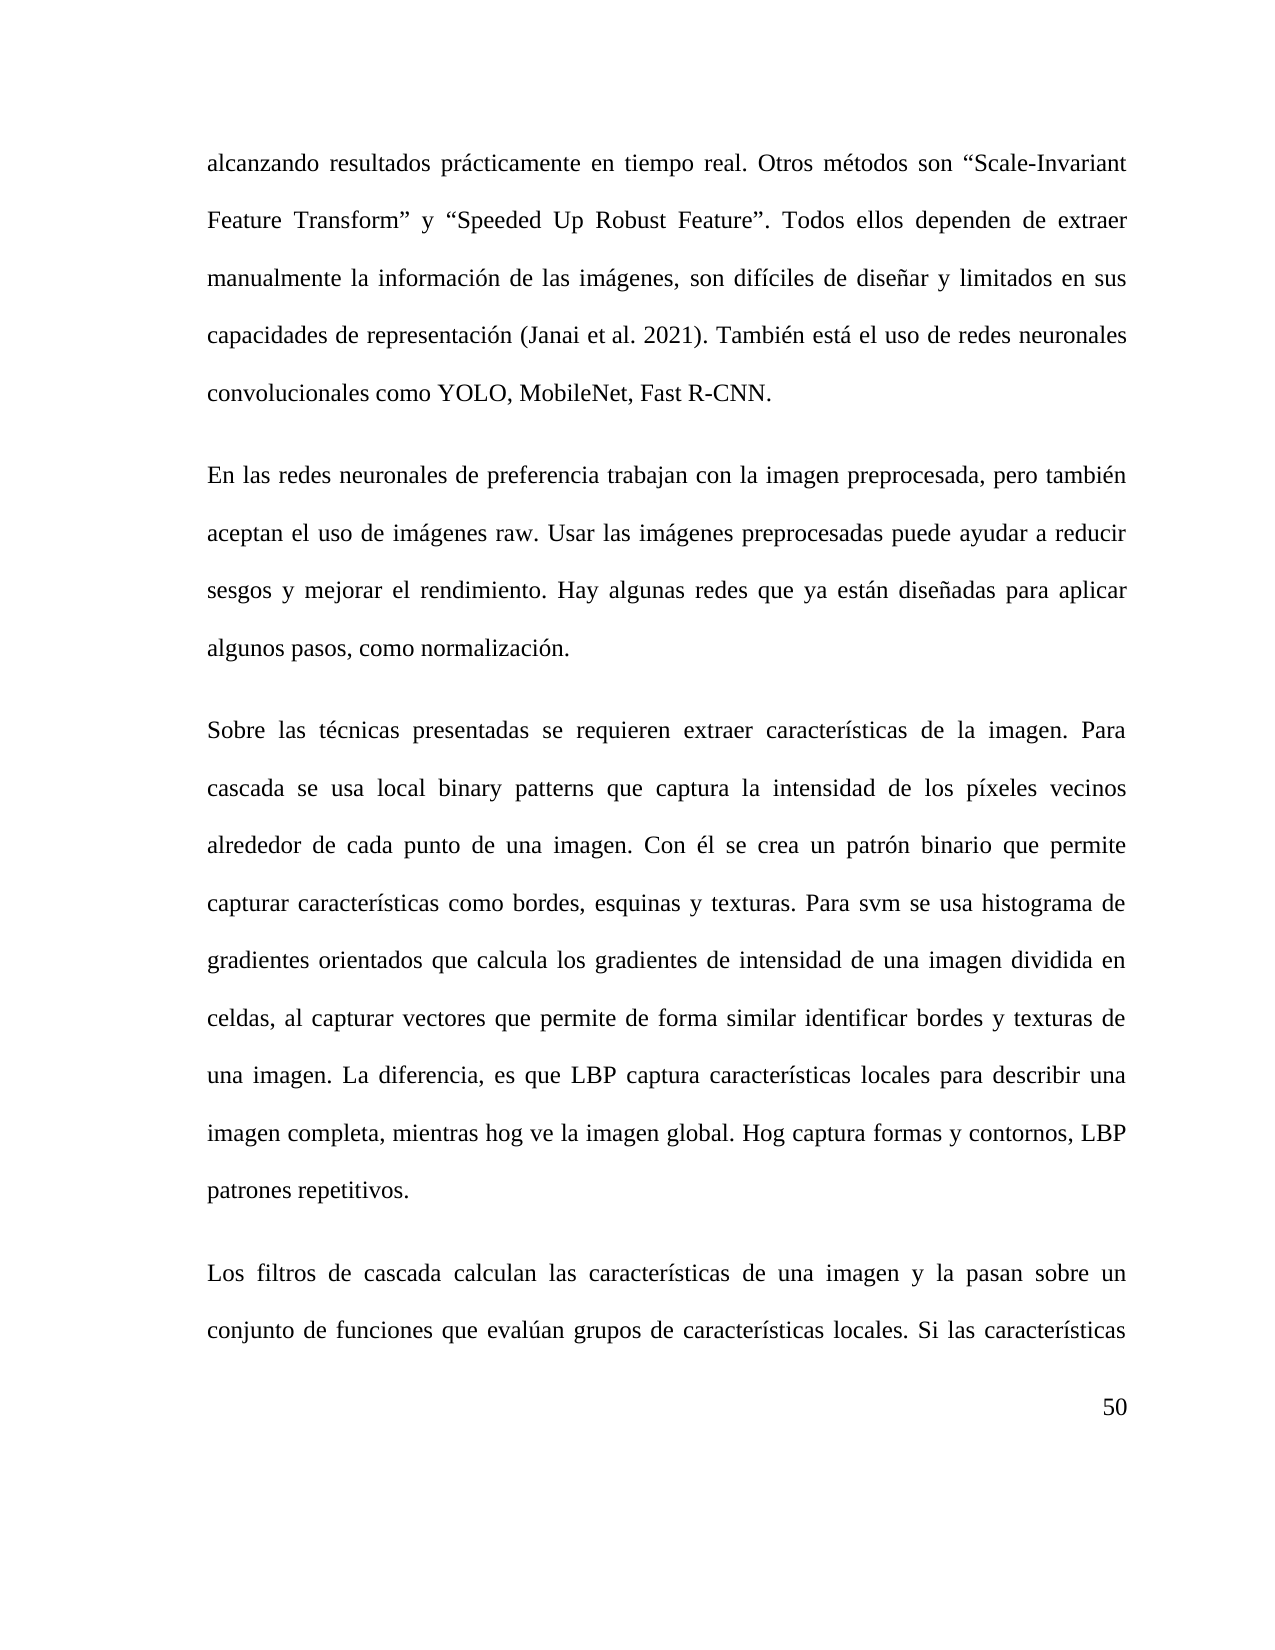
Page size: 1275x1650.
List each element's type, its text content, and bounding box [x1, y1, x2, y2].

text Sobre las técnicas presentadas se requieren extraer características de la imagen. Para cascada se usa local binary patterns que captura la intensidad de los píxeles vecinos alrededor de cada punto de una imagen. Con él se crea un patrón binario que permite capturar características como bordes, esquinas y texturas. Para svm se usa histograma de gradientes orientados que calcula los gradientes de intensidad de una imagen dividida en celdas, al capturar vectores que permite de forma similar identificar bordes y texturas de una imagen. La diferencia, es que LBP captura características locales para describir una imagen completa, mientras hog ve la imagen global. Hog captura formas y contornos, LBP patrones repetitivos. [207, 715, 1127, 1204]
text En las redes neuronales de preferencia trabajan con la imagen preprocesada, pero también aceptan el uso de imágenes raw. Usar las imágenes preprocesadas puede ayudar a reducir sesgos y mejorar el rendimiento. Hay algunas redes que ya están diseñadas para aplicar algunos pasos, como normalización. [207, 460, 1127, 661]
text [207, 148, 1127, 406]
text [207, 1258, 1127, 1344]
